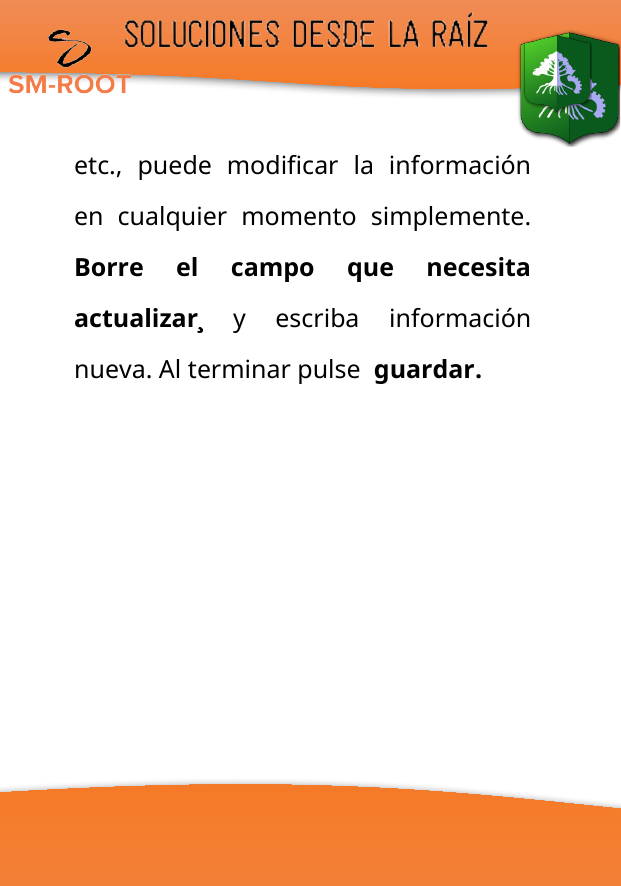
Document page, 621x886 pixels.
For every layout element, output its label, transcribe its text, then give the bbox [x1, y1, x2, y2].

picture [516, 28, 621, 147]
picture [7, 28, 132, 100]
